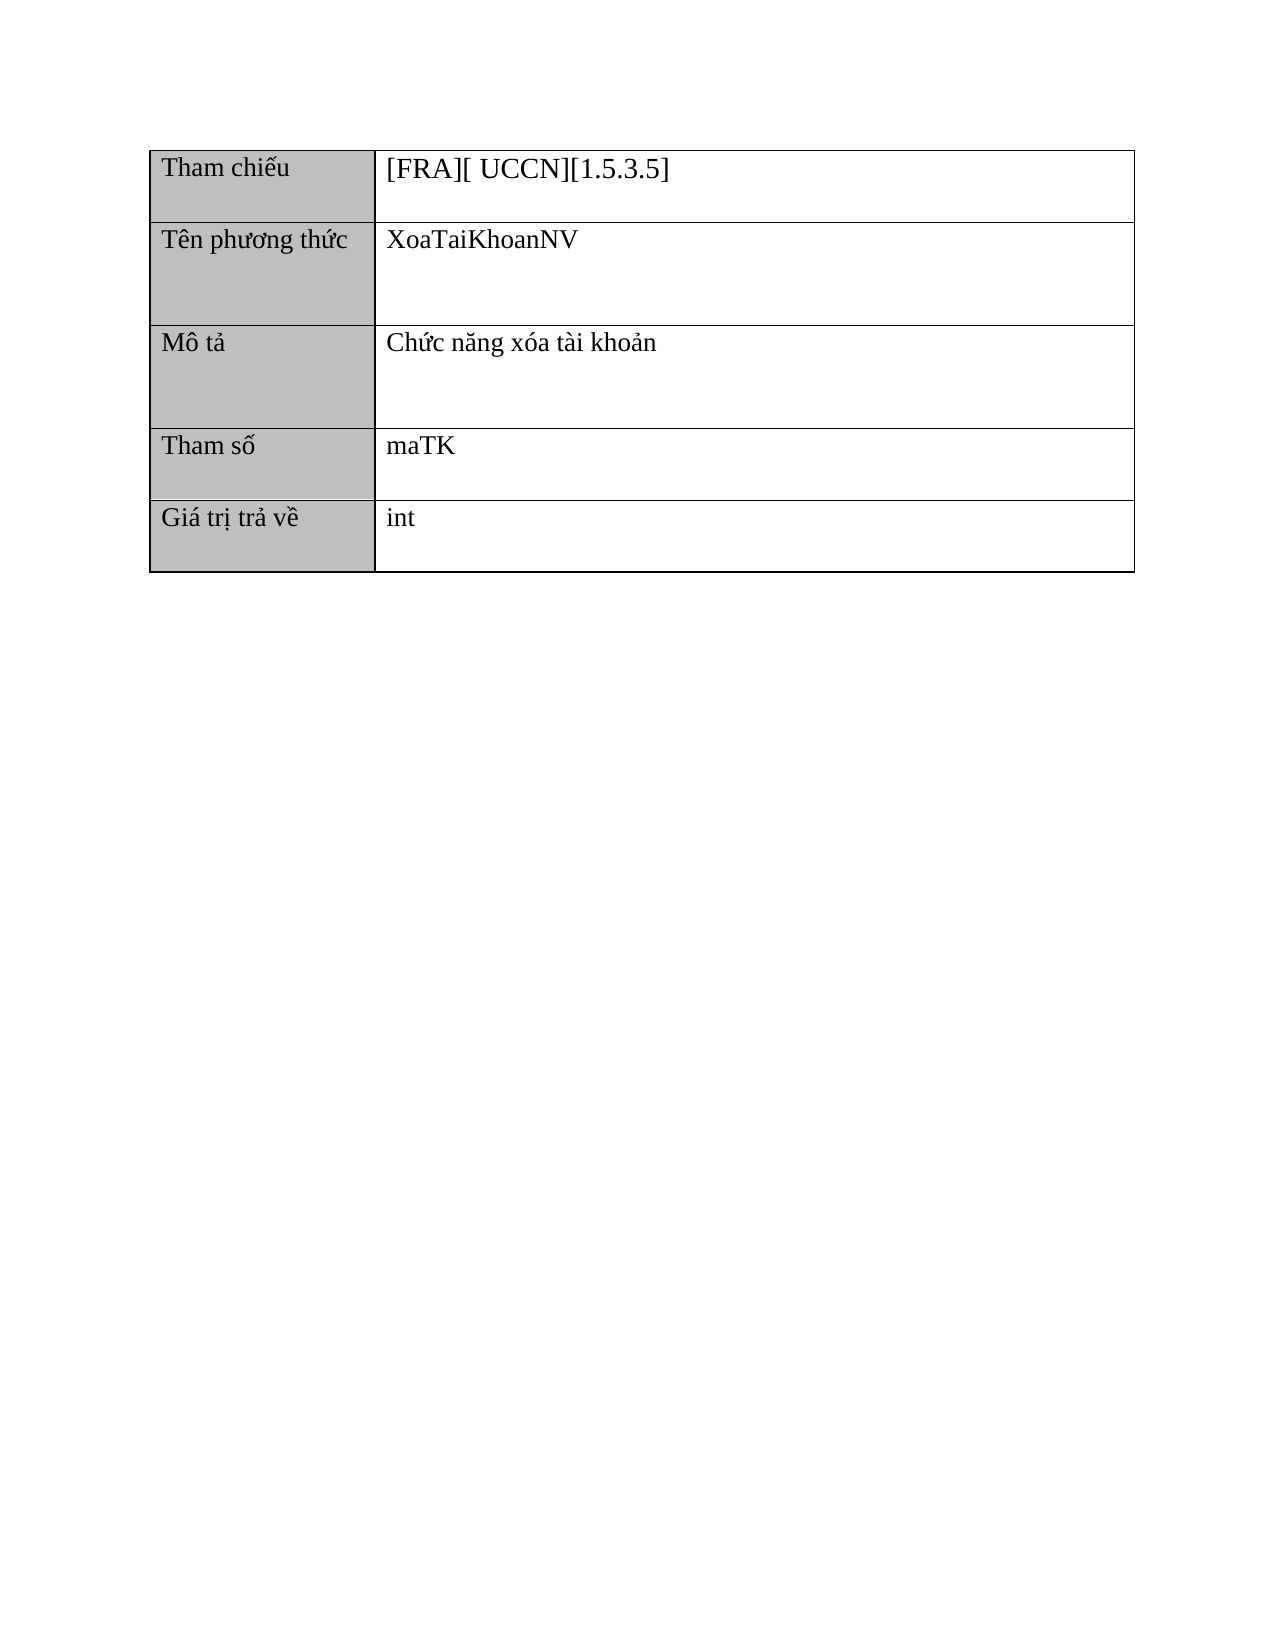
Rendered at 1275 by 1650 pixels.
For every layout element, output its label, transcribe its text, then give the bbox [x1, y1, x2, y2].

table_cell Tham chiếu [151, 151, 374, 222]
table_cell int [376, 501, 1134, 571]
table_cell Giá trị trả về [151, 501, 374, 571]
table_cell maTK [376, 429, 1134, 499]
table_cell Tham số [151, 429, 374, 499]
table_cell XoaTaiKhoanNV [376, 223, 1134, 325]
table_cell Chức năng xóa tài khoản [376, 326, 1134, 428]
table_cell [FRA][ UCCN][1.5.3.5] [376, 151, 1134, 222]
table_cell Tên phương thức [151, 223, 374, 325]
table_cell Mô tả [151, 326, 374, 428]
